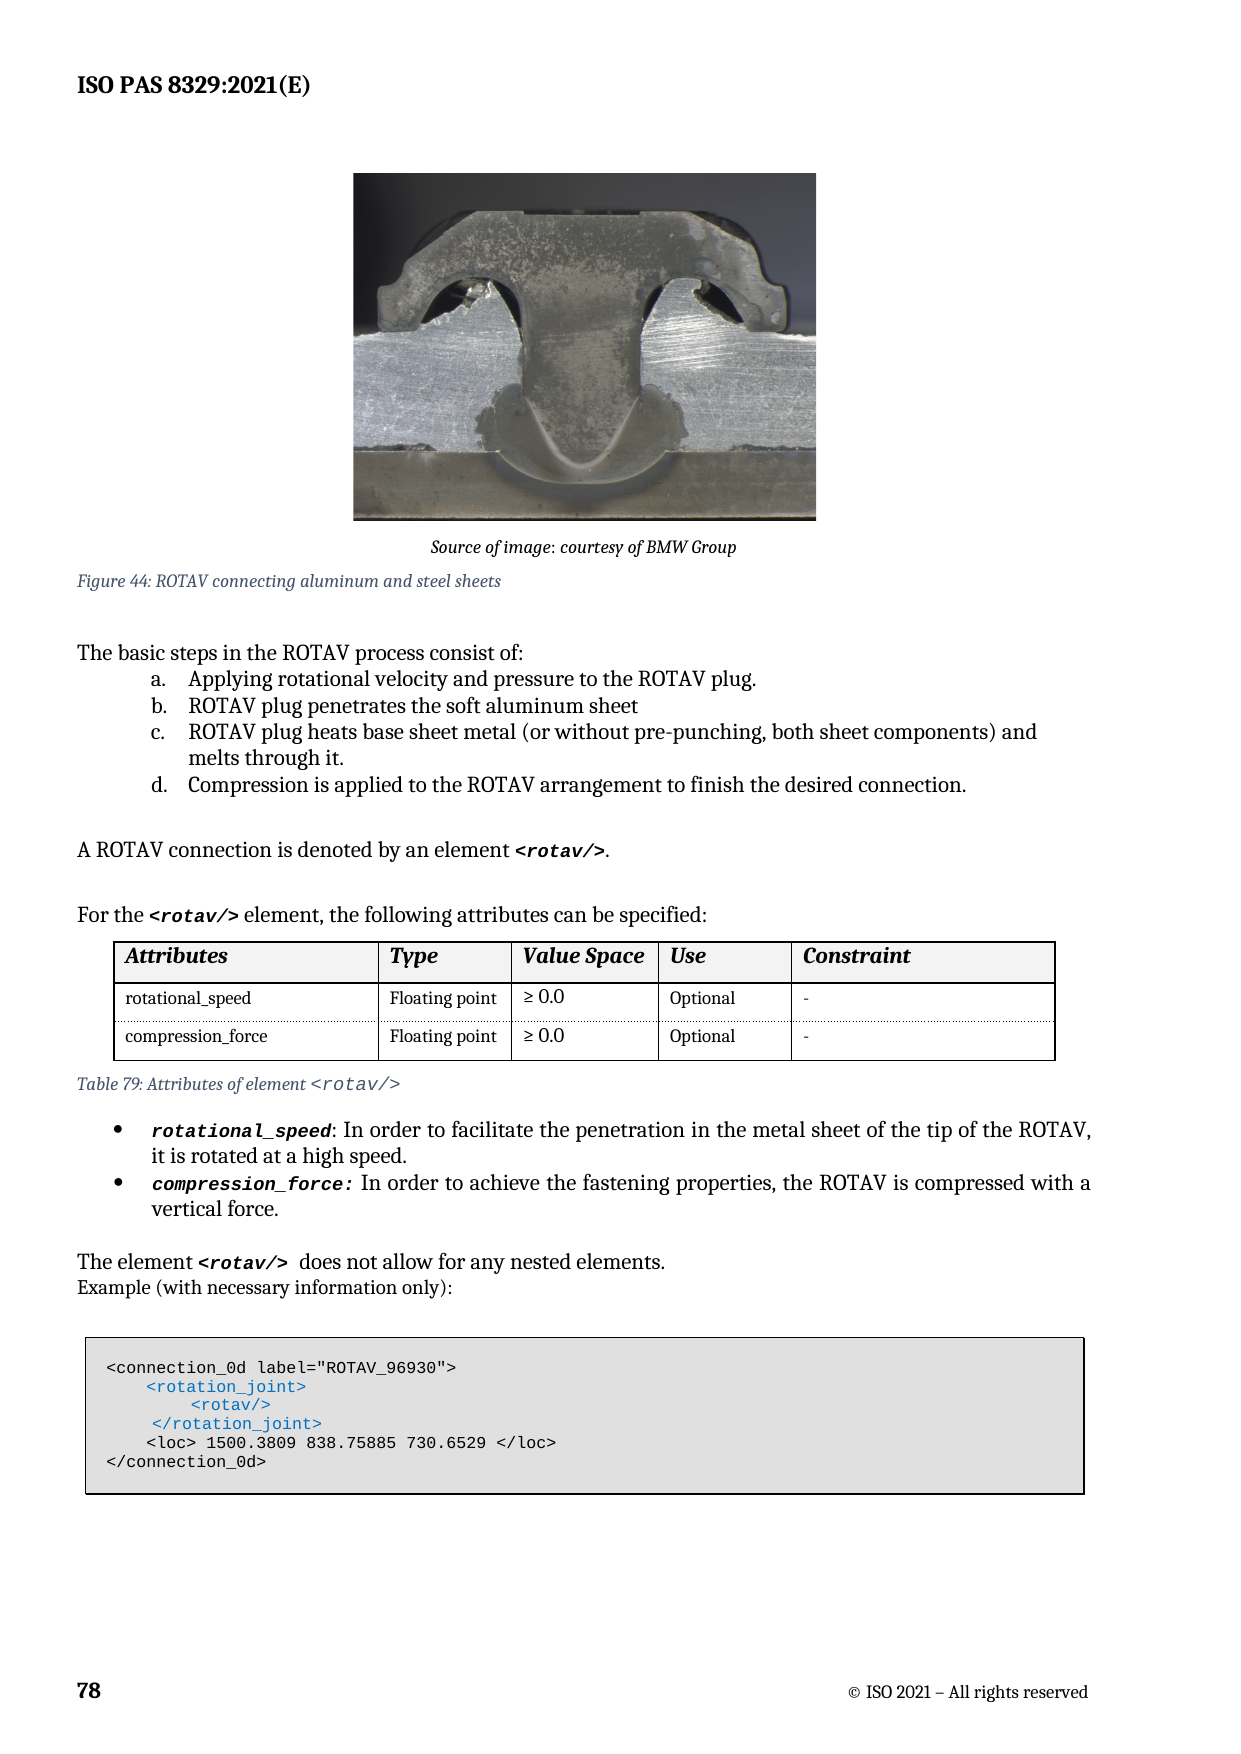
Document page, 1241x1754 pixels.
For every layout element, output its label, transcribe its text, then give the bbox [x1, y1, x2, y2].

text Source of image: courtesy of BMW Group [77, 533, 1092, 558]
text Figure 44: ROTAV connecting aluminum and steel sheets [77, 571, 1092, 592]
list Applying rotational velocity and pressure to the ROTAV plug. [151, 666, 1092, 692]
text The basic steps in the ROTAV process consist of: [77, 640, 1092, 666]
text The element <rotav/> does not allow for any nested elements. [77, 1248, 1092, 1275]
list ROTAV plug heats base sheet metal (or without pre-punching, both sheet components) and melts through it. [151, 719, 1092, 771]
text A ROTAV connection is denoted by an element <rotav/>. [77, 837, 1092, 863]
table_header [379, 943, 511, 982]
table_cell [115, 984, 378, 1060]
text </rotation_joint> [86, 1413, 1083, 1432]
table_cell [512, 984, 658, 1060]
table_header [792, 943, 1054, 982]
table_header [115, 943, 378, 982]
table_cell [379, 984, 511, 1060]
text <connection_0d label="ROTAV_96930"> [86, 1356, 1083, 1375]
text Table 79: Attributes of element <rotav/> [77, 1073, 1092, 1096]
list ROTAV plug penetrates the soft aluminum sheet [151, 692, 1092, 719]
list Compression is applied to the ROTAV arrangement to finish the desired connection. [151, 771, 1092, 798]
text </connection_0d> [86, 1450, 1083, 1469]
text <rotation_joint> [86, 1375, 1083, 1394]
list rotational_speed: In order to facilitate the penetration in the metal sheet of the tip of the ROTAV, it is rotated at a high speed. [114, 1117, 1092, 1169]
text <loc> 1500.3809 838.75885 730.6529 </loc> [86, 1432, 1083, 1450]
picture [353, 173, 817, 521]
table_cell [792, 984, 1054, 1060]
text Example (with necessary information only): [77, 1275, 1092, 1300]
text For the <rotav/> element, the following attributes can be specified: [77, 902, 1092, 928]
text <rotav/> [86, 1394, 1083, 1413]
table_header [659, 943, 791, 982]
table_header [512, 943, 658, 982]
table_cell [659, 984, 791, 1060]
list compression_force: In order to achieve the fastening properties, the ROTAV is compressed with a vertical force. [114, 1169, 1092, 1222]
